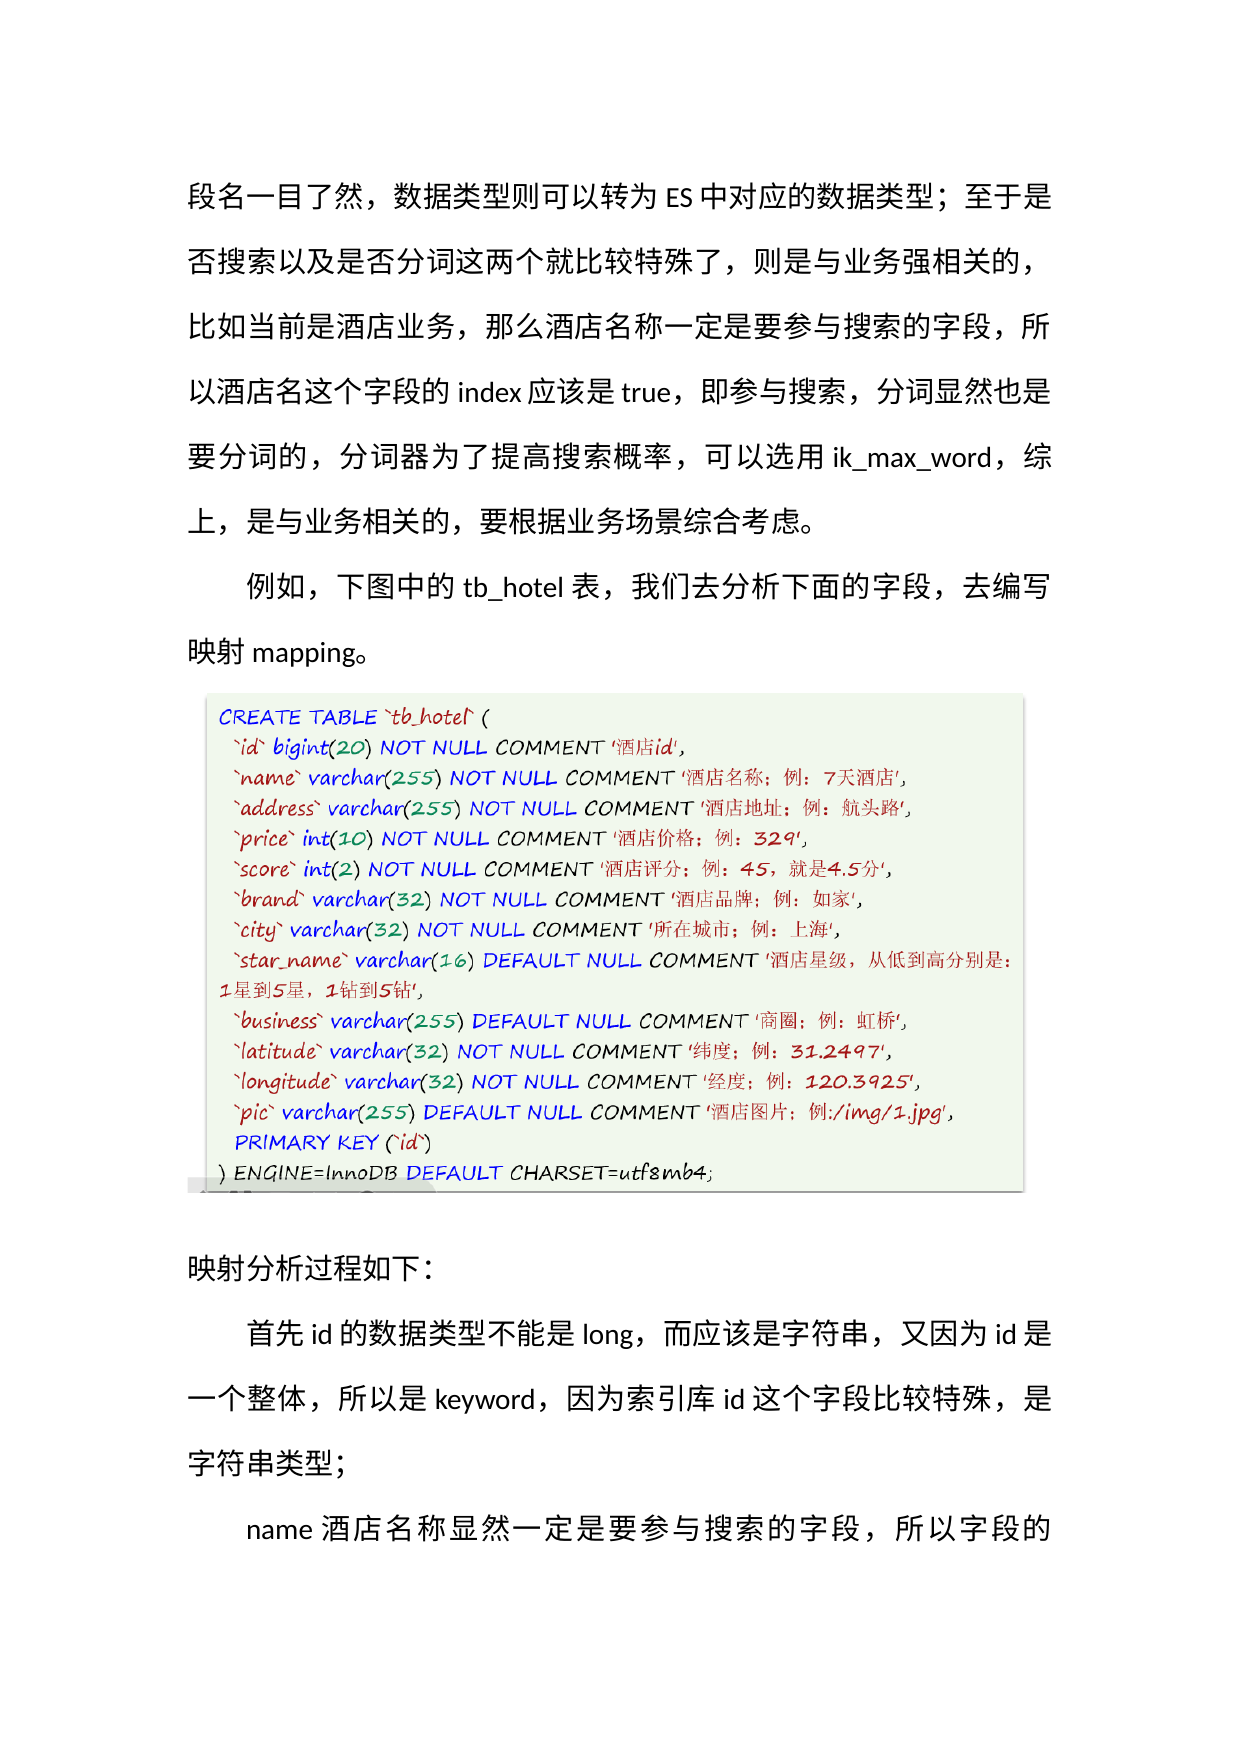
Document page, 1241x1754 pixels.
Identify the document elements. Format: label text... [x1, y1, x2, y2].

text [187, 162, 1053, 552]
text 映射分析过程如下： [187, 1234, 1053, 1299]
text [187, 1494, 1053, 1559]
text 例如，下图中的tb_hotel表，我们去分析下面的字段，去编写映射mapping。 [187, 552, 1053, 682]
picture [187, 682, 1052, 1193]
text 首先id的数据类型不能是long，而应该是字符串，又因为id是一个整体，所以是keyword，因为索引库id这个字段比较特殊，是字符串类型； [187, 1299, 1053, 1494]
